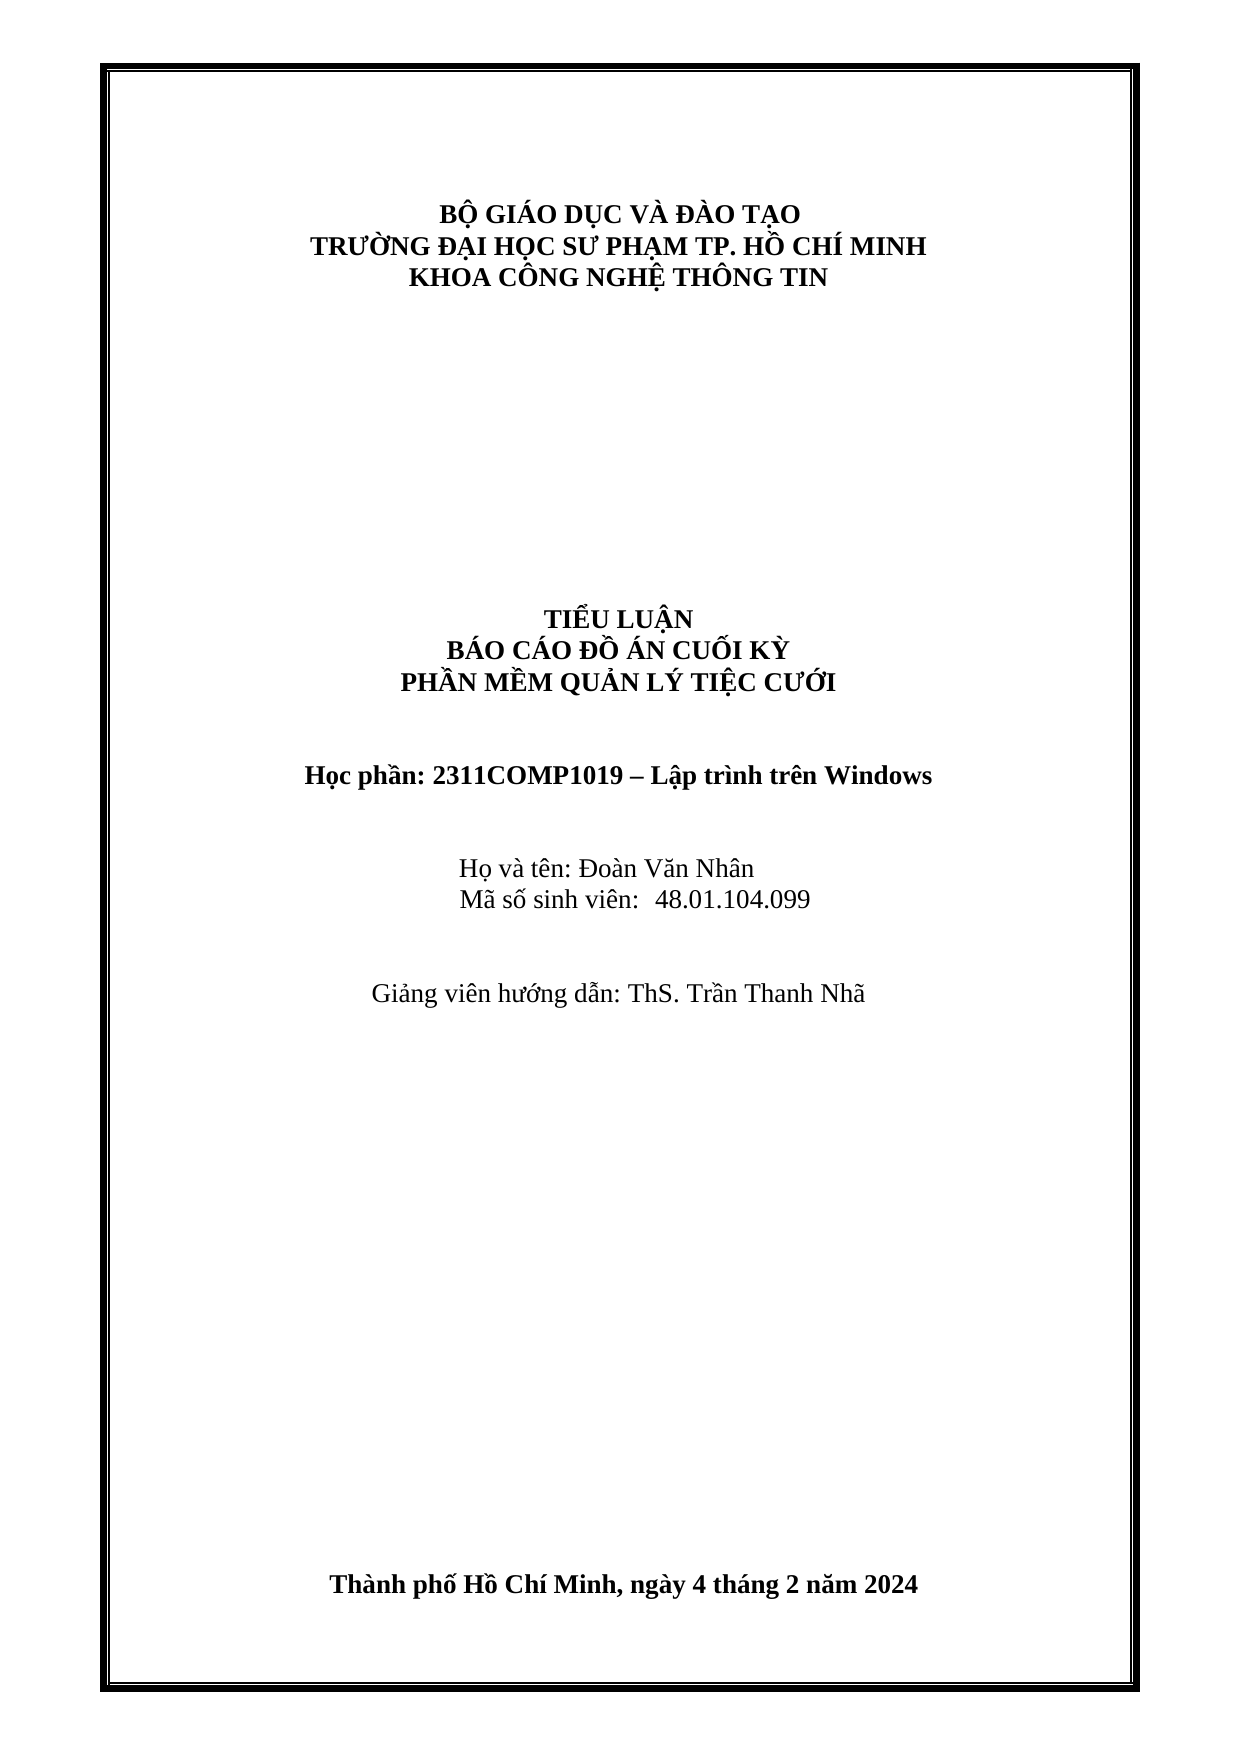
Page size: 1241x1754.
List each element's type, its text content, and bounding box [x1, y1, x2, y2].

text BỘ GIÁO DỤC VÀ ĐÀO TẠO [118, 198, 1122, 229]
text Họ và tên: Đoàn Văn Nhân Mã số sinh viên: 48.01.104.099 [144, 852, 1122, 915]
text TIỂU LUẬN [115, 603, 1122, 634]
text Giảng viên hướng dẫn: ThS. Trần Thanh Nhã [115, 977, 1122, 1008]
text Học phần: 2311COMP1019 – Lập trình trên Windows [115, 759, 1122, 790]
text TRƯỜNG ĐẠI HỌC SƯ PHẠM TP. HỒ CHÍ MINH [115, 229, 1122, 261]
text PHẦN MỀM QUẢN LÝ TIỆC CƯỚI [115, 666, 1122, 697]
text BÁO CÁO ĐỒ ÁN CUỐI KỲ [115, 634, 1122, 666]
text KHOA CÔNG NGHỆ THÔNG TIN [115, 261, 1122, 292]
